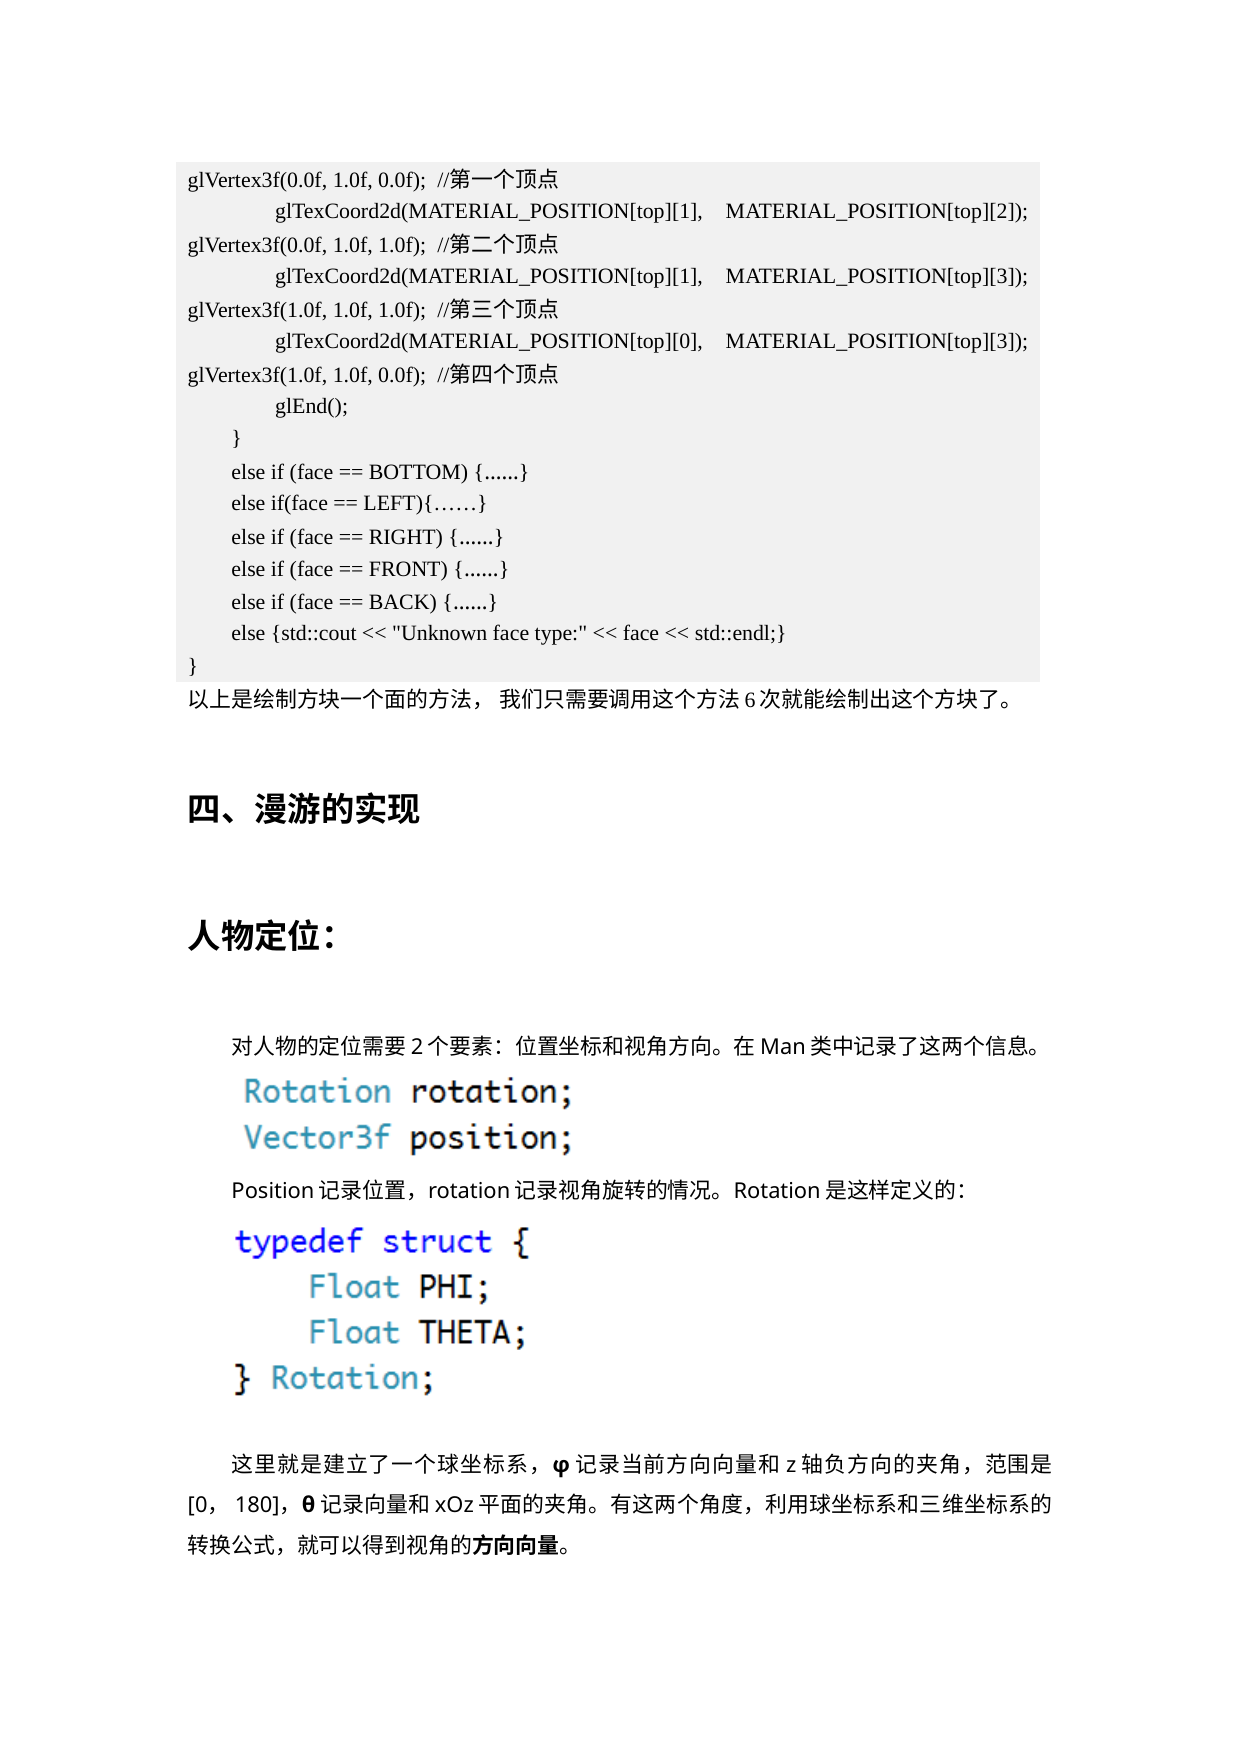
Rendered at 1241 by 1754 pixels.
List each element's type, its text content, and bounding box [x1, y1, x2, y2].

picture [231, 1068, 611, 1165]
text 这里就是建立了一个球坐标系，φ记录当前方向向量和z轴负方向的夹角，范围是[0， 180]，θ记录向量和xOz平面的夹角。有这两个角度，利用球坐标系和三维坐标系的转换公式，就可以得到视角的方向向量。 [187, 1446, 1053, 1560]
text Position记录位置，rotation记录视角旋转的情况。Rotation是这样定义的： [187, 1172, 1053, 1205]
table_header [176, 162, 1040, 682]
text 对人物的定位需要2个要素：位置坐标和视角方向。在Man类中记录了这两个信息。 [187, 1028, 1053, 1061]
subtitle 人物定位： [187, 901, 1053, 966]
subtitle 四、漫游的实现 [187, 774, 1053, 839]
picture [231, 1212, 613, 1419]
text 以上是绘制方块一个面的方法， 我们只需要调用这个方法6次就能绘制出这个方块了。 [187, 682, 1053, 714]
